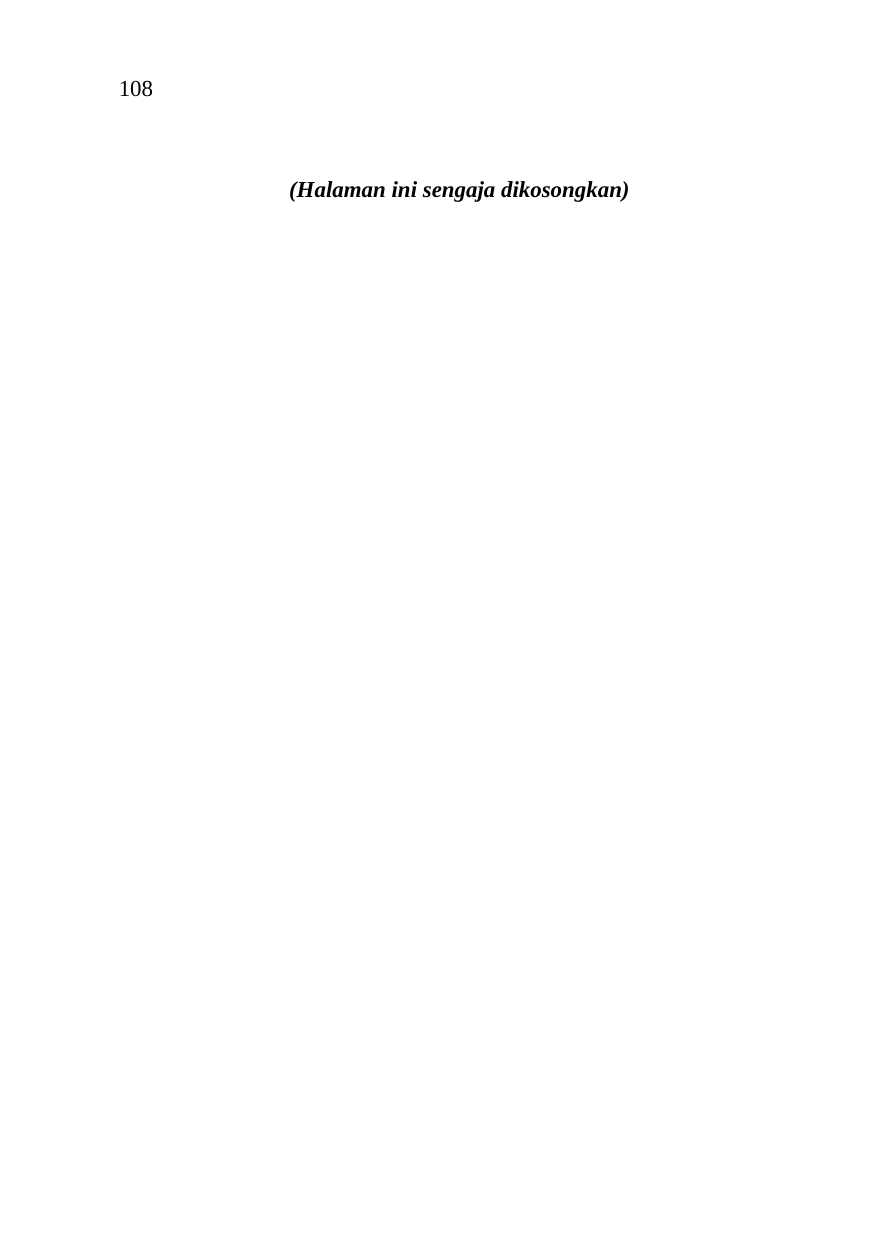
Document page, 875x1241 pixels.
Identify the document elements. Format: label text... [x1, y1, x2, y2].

text (Halaman ini sengaja dikosongkan) [128, 176, 727, 202]
